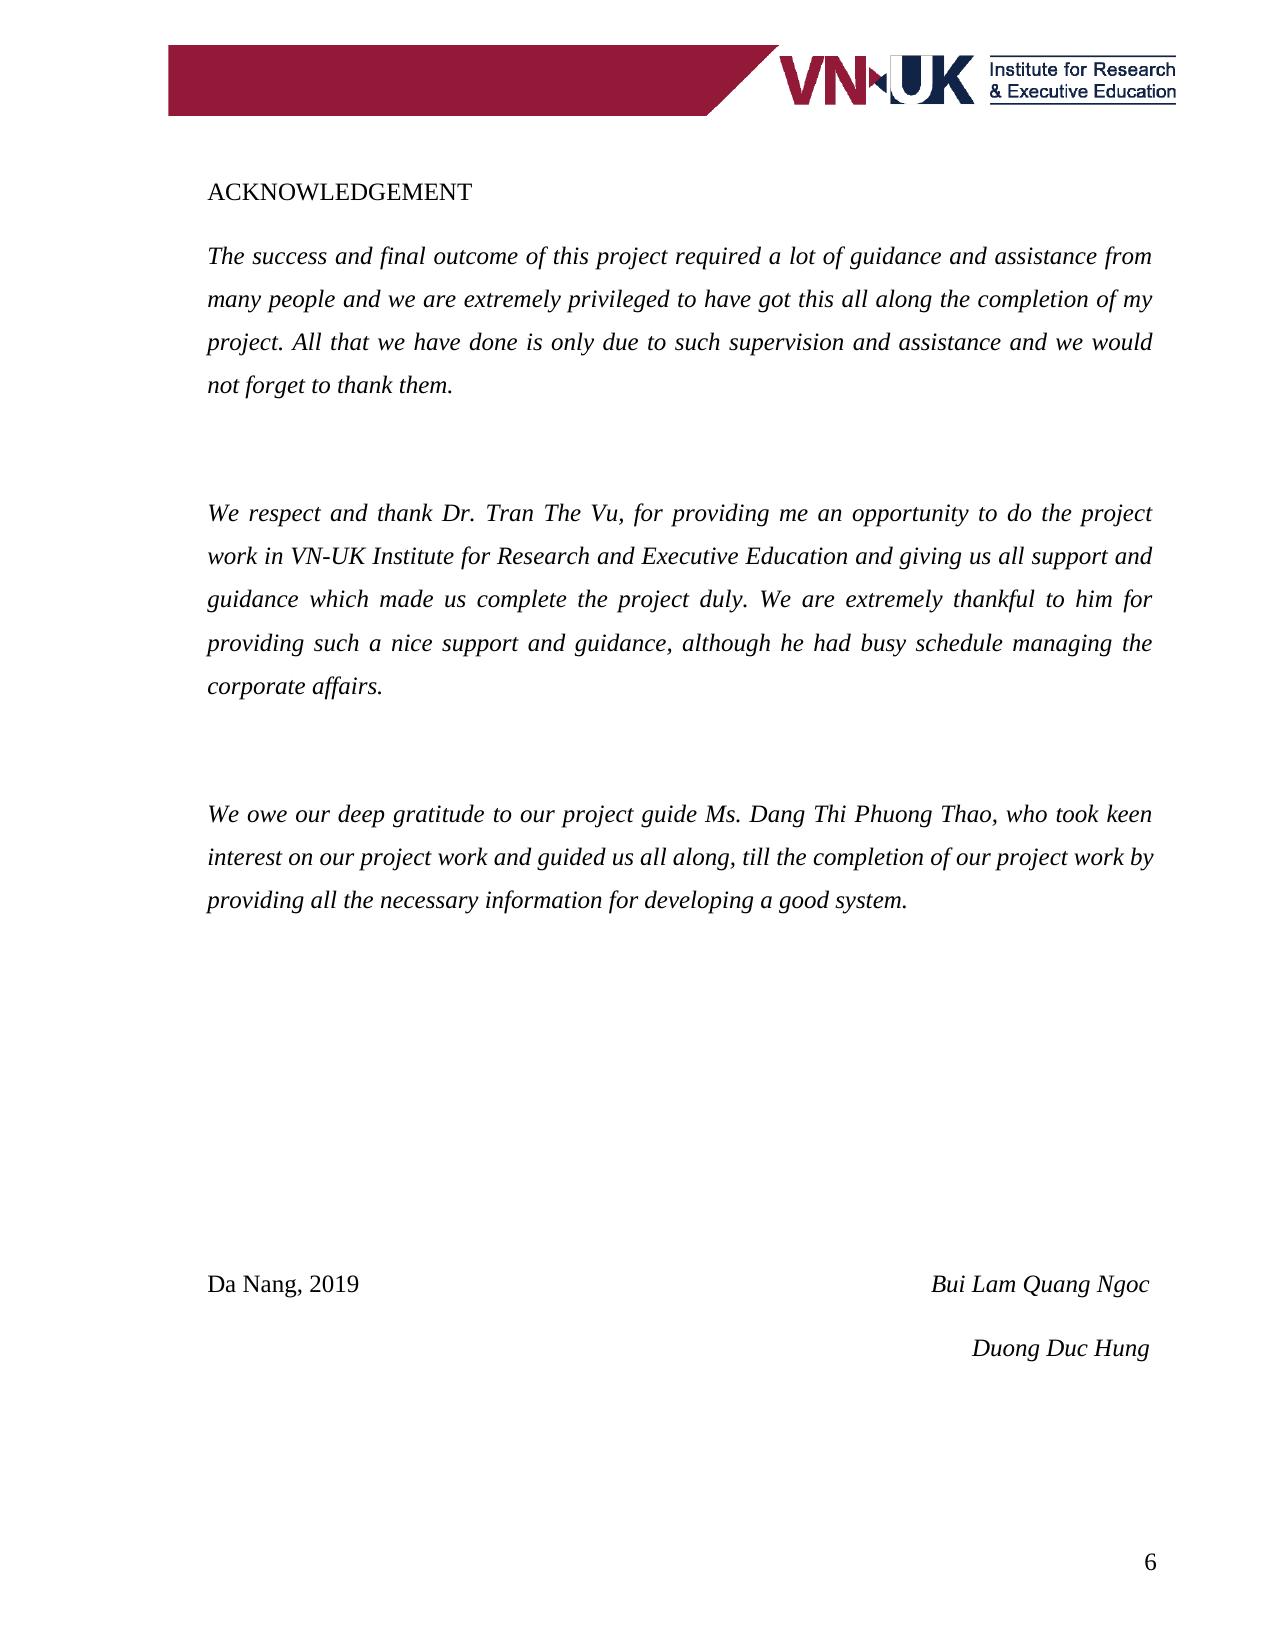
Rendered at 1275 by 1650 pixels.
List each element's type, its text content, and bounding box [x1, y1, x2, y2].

picture [168, 45, 1176, 116]
text We respect and thank Dr. Tran The Vu, for providing me an opportunity to do the project work in VN-UK Institute for Research and Executive Education and giving us all support and guidance which made us complete the project duly. We are extremely thankful to him for providing such a nice support and guidance, although he had busy schedule managing the corporate affairs. [207, 498, 1156, 699]
text We owe our deep gratitude to our project guide Ms. Dang Thi Phuong Thao, who took keen interest on our project work and guided us all along, till the completion of our project work by providing all the necessary information for developing a good system. [207, 799, 1156, 914]
text The success and final outcome of this project required a lot of guidance and assistance from many people and we are extremely privileged to have got this all along the completion of my project. All that we have done is only due to such supervision and assistance and we would not forget to thank them. [207, 241, 1156, 399]
text Da Nang, 2019 Bui Lam Quang Ngoc [207, 1269, 1156, 1297]
text Duong Duc Hung [207, 1333, 1156, 1361]
